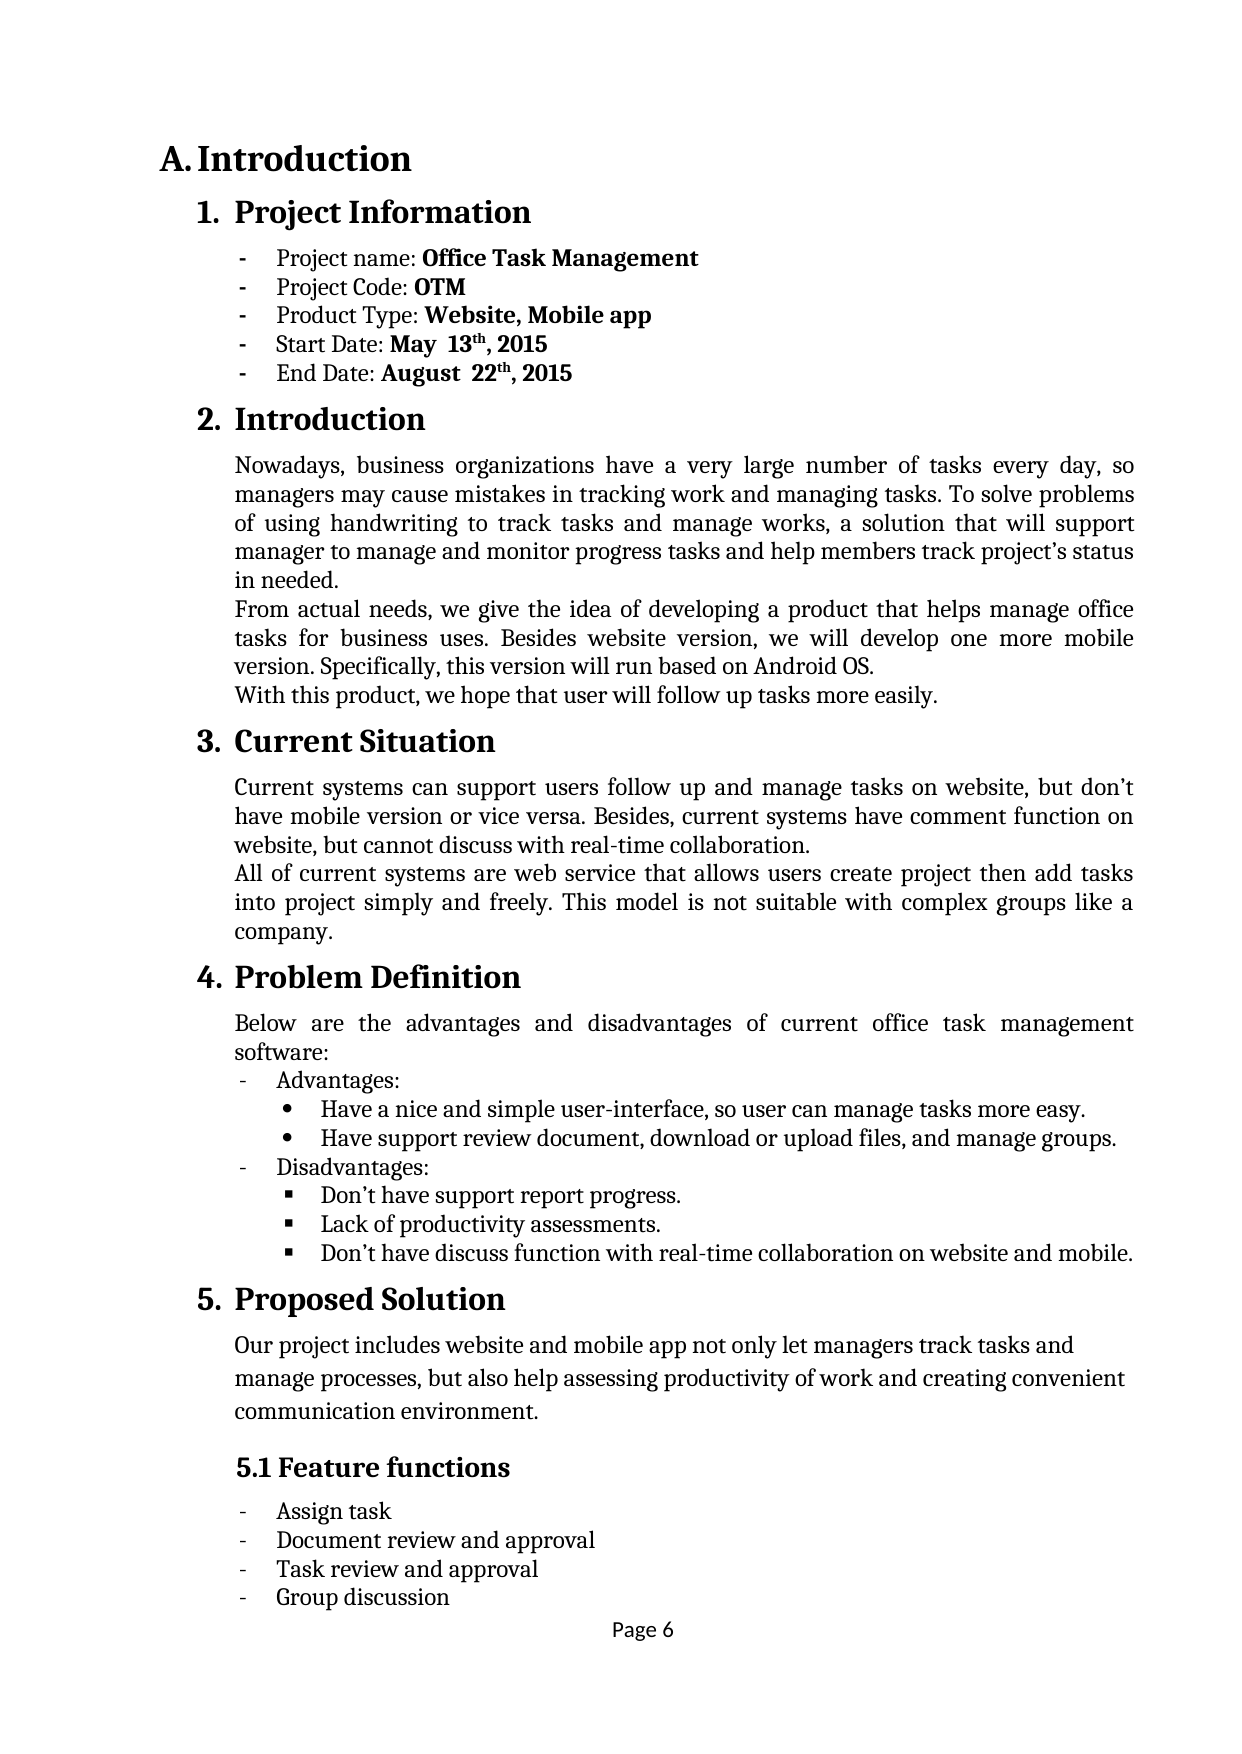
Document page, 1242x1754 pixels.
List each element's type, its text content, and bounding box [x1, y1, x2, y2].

list Disadvantages: [239, 1153, 1135, 1181]
list End Date: August 22th, 2015 [239, 359, 1135, 388]
subtitle Current Situation [197, 722, 1135, 761]
list Document review and approval [239, 1526, 1135, 1554]
list Have a nice and simple user-interface, so user can manage tasks more easy. [283, 1095, 1135, 1124]
list Lack of productivity assessments. [283, 1210, 1135, 1239]
text Below are the advantages and disadvantages of current office task management software: [234, 1009, 1135, 1066]
text From actual needs, we give the idea of developing a product that helps manage office tasks for business uses. Besides website version, we will develop one more mobile version. Specifically, this version will run based on Android OS. [234, 595, 1135, 681]
text All of current systems are web service that allows users create project then add tasks into project simply and freely. This model is not suitable with complex groups like a company. [234, 859, 1135, 946]
subtitle Problem Definition [197, 958, 1135, 996]
subtitle Project Information [197, 193, 1135, 231]
list Don’t have discuss function with real-time collaboration on website and mobile. [283, 1239, 1135, 1268]
text With this product, we hope that user will follow up tasks more easily. [234, 681, 1135, 710]
list Product Type: Website, Mobile app [239, 301, 1135, 330]
list Have support review document, download or upload files, and manage groups. [283, 1124, 1135, 1153]
list Project Code: OTM [239, 273, 1135, 301]
list Project name: Office Task Management [239, 244, 1135, 273]
list Don’t have support report progress. [283, 1181, 1135, 1210]
list Advantages: [239, 1066, 1135, 1095]
subtitle 5.1 Feature functions [236, 1451, 1135, 1484]
list Start Date: May 13th, 2015 [239, 330, 1135, 359]
text Nowadays, business organizations have a very large number of tasks every day, so managers may cause mistakes in tracking work and managing tasks. To solve problems of using handwriting to track tasks and manage works, a solution that will support manager to manage and monitor progress tasks and help members track project’s status in needed. [234, 451, 1135, 595]
text Current systems can support users follow up and manage tasks on website, but don’t have mobile version or vice versa. Besides, current systems have comment function on website, but cannot discuss with real-time collaboration. [234, 773, 1135, 859]
subtitle Introduction [197, 400, 1135, 438]
list Group discussion [239, 1583, 1135, 1612]
subtitle Introduction [159, 137, 1135, 181]
text Our project includes website and mobile app not only let managers track tasks and manage processes, but also help assessing productivity of work and creating convenient communication environment. [234, 1331, 1135, 1426]
list Assign task [239, 1497, 1135, 1526]
subtitle Proposed Solution [197, 1280, 1135, 1318]
list Task review and approval [239, 1554, 1135, 1583]
